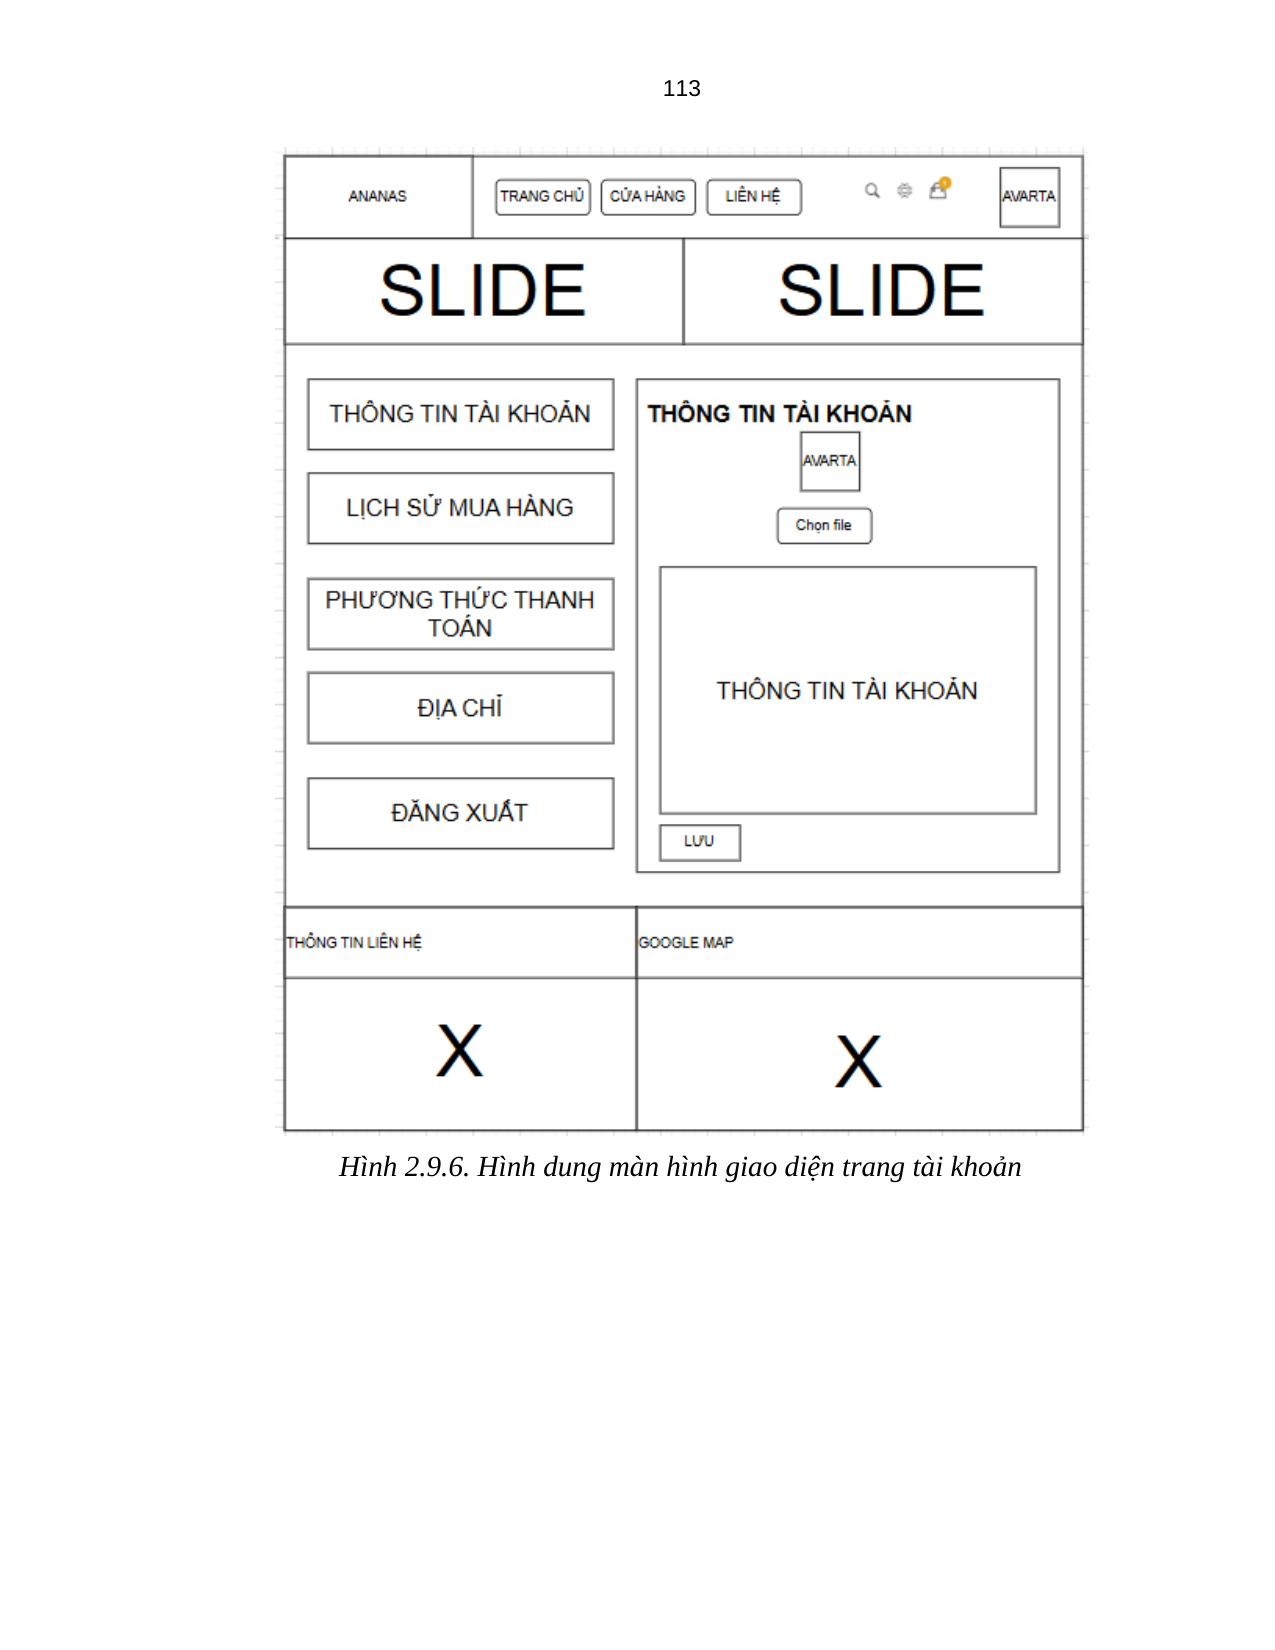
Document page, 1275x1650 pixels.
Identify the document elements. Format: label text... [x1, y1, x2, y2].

subtitle Hình 2.9.6. Hình dung màn hình giao diện trang tài khoản [207, 1149, 1157, 1183]
picture [274, 147, 1089, 1136]
